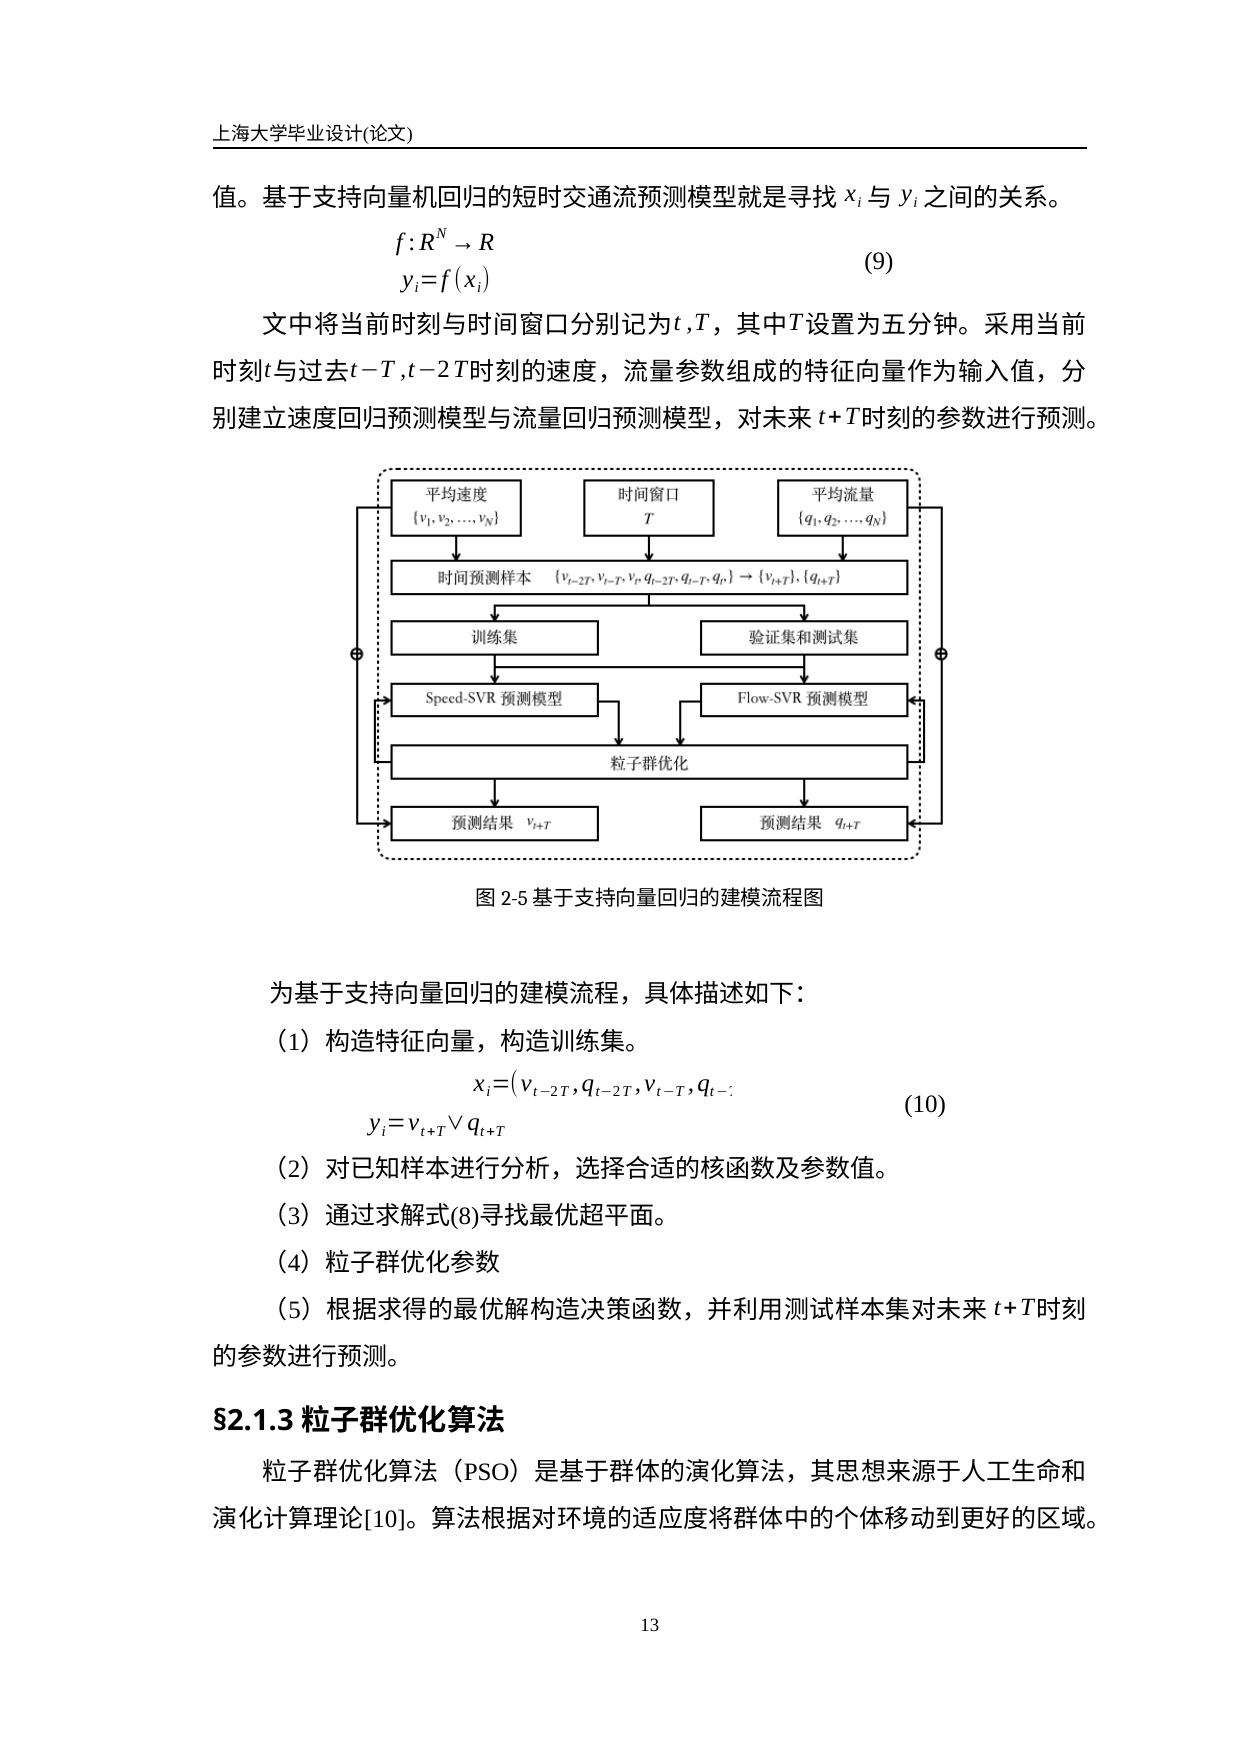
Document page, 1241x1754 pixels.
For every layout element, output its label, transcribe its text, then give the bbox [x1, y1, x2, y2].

table_header [305, 1068, 732, 1148]
picture [327, 445, 972, 882]
subtitle 粒子群优化算法 [213, 1396, 1087, 1439]
text 文中将当前时刻与时间窗口分别记为，其中设置为五分钟。采用当前时刻与过去时刻的速度，流量参数组成的特征向量作为输入值，分别建立速度回归预测模型与流量回归预测模型，对未来 时刻的参数进行预测。 [213, 304, 1087, 435]
text （5）根据求得的最优解构造决策函数，并利用测试样本集对未来 时刻的参数进行预测。 [213, 1290, 1087, 1373]
table_header [201, 224, 638, 304]
text （2）对已知样本进行分析，选择合适的核函数及参数值。 [213, 1148, 1087, 1185]
text （1）构造特征向量，构造训练集。 [213, 1021, 1087, 1057]
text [213, 1451, 1087, 1534]
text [213, 177, 1087, 213]
text （4）粒子群优化参数 [213, 1243, 1087, 1279]
text （3）通过求解式(8)寻找最优超平面。 [213, 1196, 1087, 1232]
table_header (10) [732, 1068, 1074, 1148]
table_header (9) [638, 224, 1075, 304]
